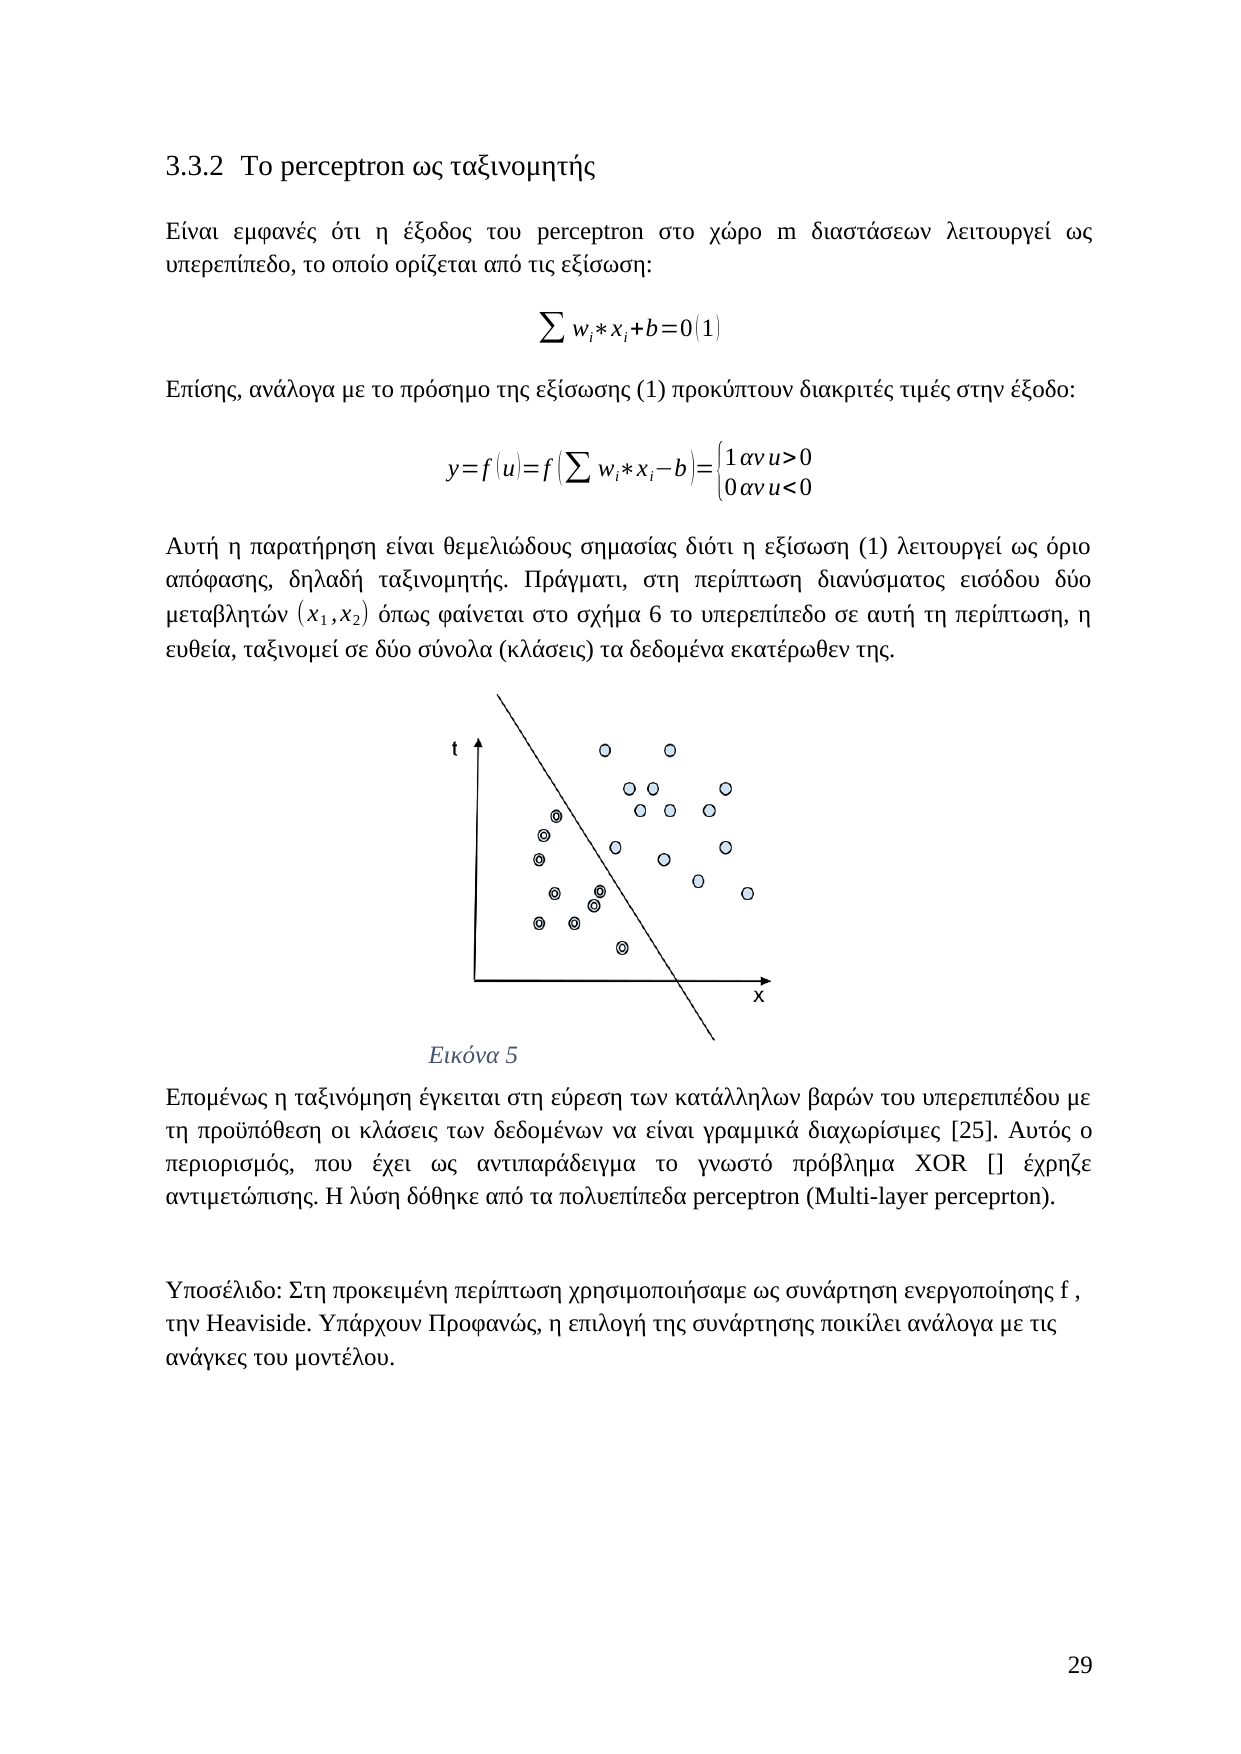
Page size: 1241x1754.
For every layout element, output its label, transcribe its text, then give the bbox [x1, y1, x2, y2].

text Είναι εμφανές ότι η έξοδος του perceptron στο χώρο m διαστάσεων λειτουργεί ως υπερεπίπεδο, το οποίο ορίζεται από τις εξίσωση: [165, 216, 1092, 278]
picture [428, 688, 830, 1040]
text Αυτή η παρατήρηση είναι θεμελιώδους σημασίας διότι η εξίσωση (1) λειτουργεί ως όριο απόφασης, δηλαδή ταξινομητής. Πράγματι, στη περίπτωση διανύσματος εισόδου δύο μεταβλητών όπως φαίνεται στο σχήμα 6 το υπερεπίπεδο σε αυτή τη περίπτωση, η ευθεία, ταξινομεί σε δύο σύνολα (κλάσεις) τα δεδομένα εκατέρωθεν της. [165, 531, 1092, 662]
subtitle 3.3.2 To perceptron ως ταξινομητής [165, 148, 1092, 181]
text Υποσέλιδο: Στη προκειμένη περίπτωση χρησιμοποιήσαμε ως συνάρτηση ενεργοποίησης f , την Heaviside. Υπάρχουν Προφανώς, η επιλογή της συνάρτησης ποικίλει ανάλογα με τις ανάγκες του μοντέλου. [165, 1276, 1092, 1370]
text Επομένως η ταξινόμηση έγκειται στη εύρεση των κατάλληλων βαρών του υπερεπιπέδου με τη προϋπόθεση οι κλάσεις των δεδομένων να είναι γραμμικά διαχωρίσιμες [25]. Αυτός ο περιορισμός, που έχει ως αντιπαράδειγμα το γνωστό πρόβλημα XOR [] έχρηζε αντιμετώπισης. Η λύση δόθηκε από τα πολυεπίπεδα perceptron (Multi-layer perceprton). [165, 1082, 1092, 1209]
text Επίσης, ανάλογα με το πρόσημο της εξίσωσης (1) προκύπτουν διακριτές τιμές στην έξοδο: [165, 374, 1092, 403]
